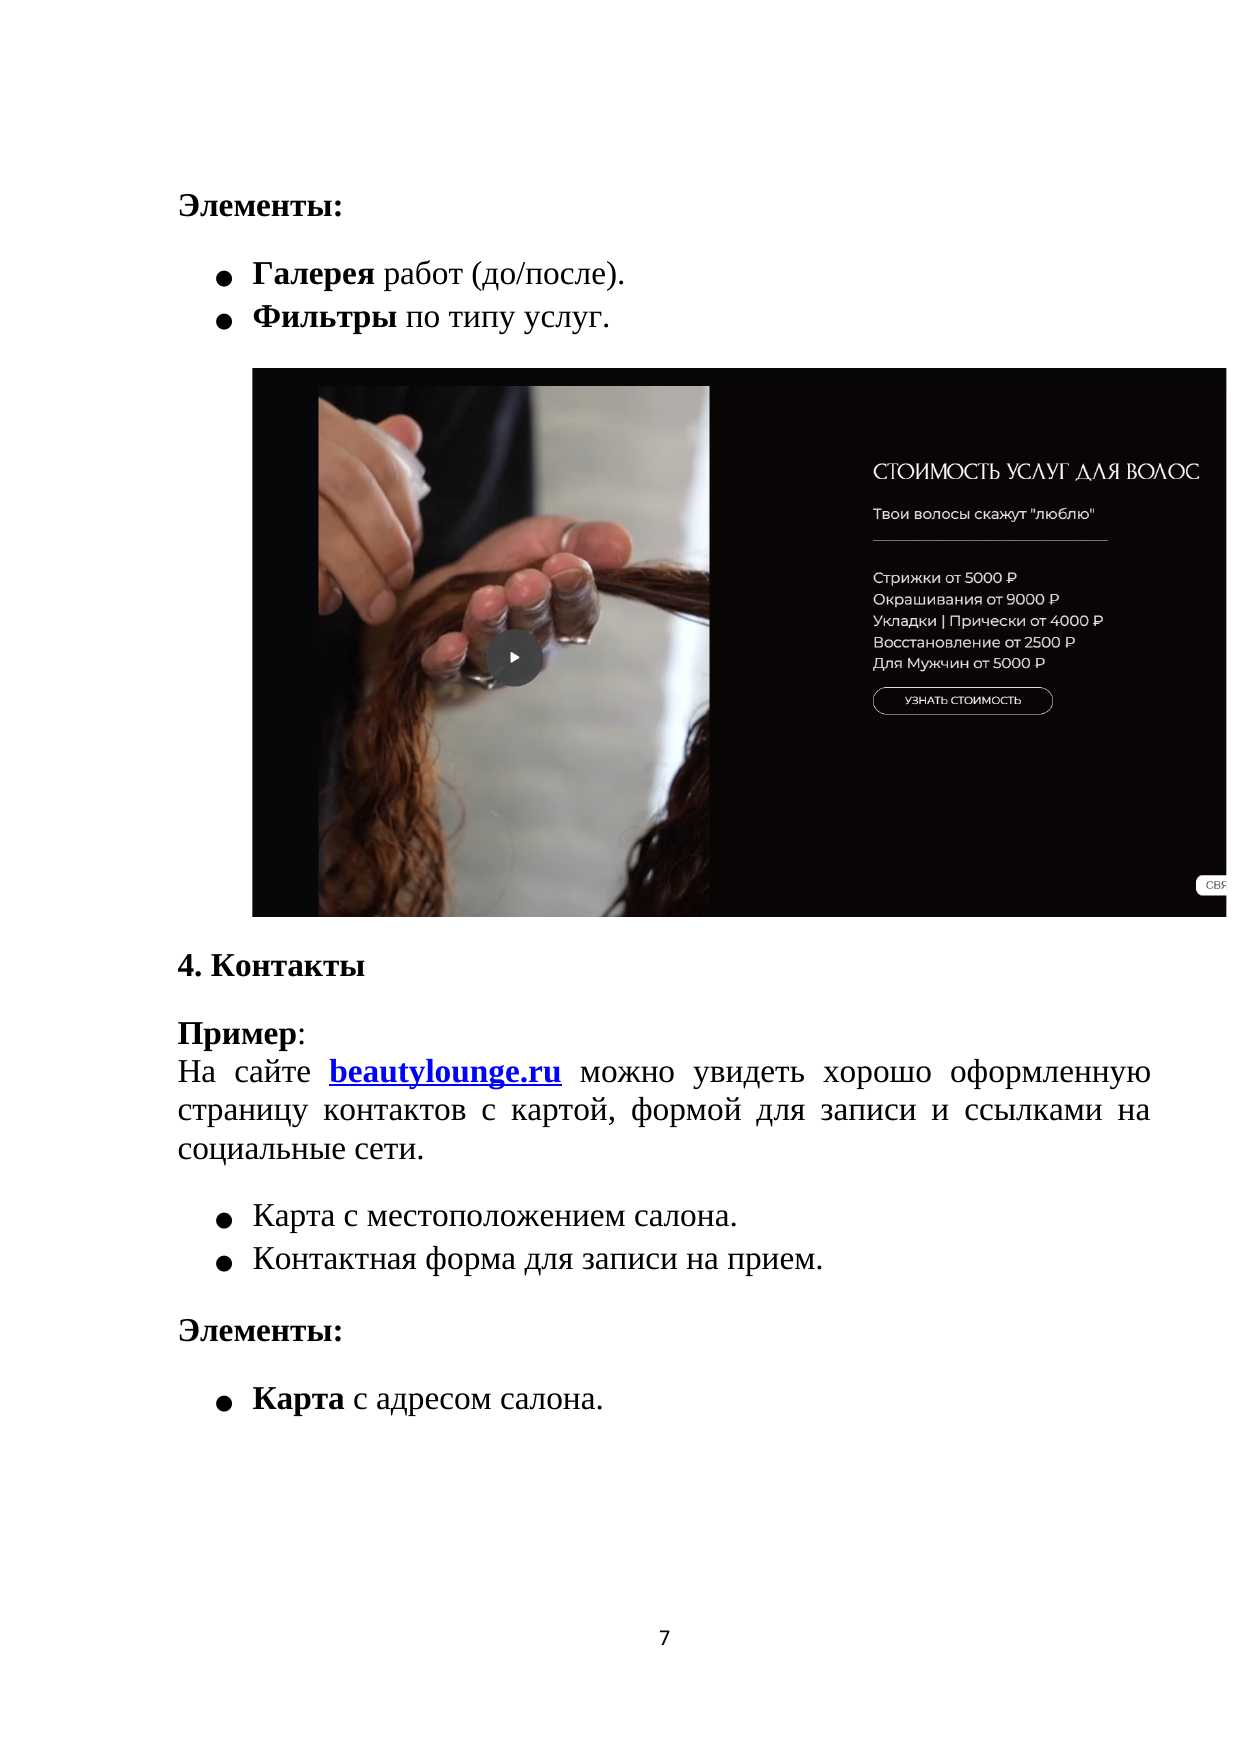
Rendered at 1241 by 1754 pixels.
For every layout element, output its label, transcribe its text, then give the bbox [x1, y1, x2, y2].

list Карта с местоположением салона. [215, 1195, 1152, 1238]
list Карта с адресом салона. [215, 1378, 1152, 1421]
text Элементы: [177, 186, 1152, 224]
list Фильтры по типу услуг. [215, 296, 1152, 339]
list Галерея работ (до/после). [215, 253, 1152, 296]
picture [252, 368, 1227, 917]
text Пример: На сайте beautylounge.ru можно увидеть хорошо оформленную страницу контактов с картой, формой для записи и ссылками на социальные сети. [177, 1013, 1152, 1166]
list Контактная форма для записи на прием. [215, 1238, 1152, 1281]
text 4. Контакты [177, 945, 1152, 984]
text Элементы: [177, 1311, 1152, 1349]
